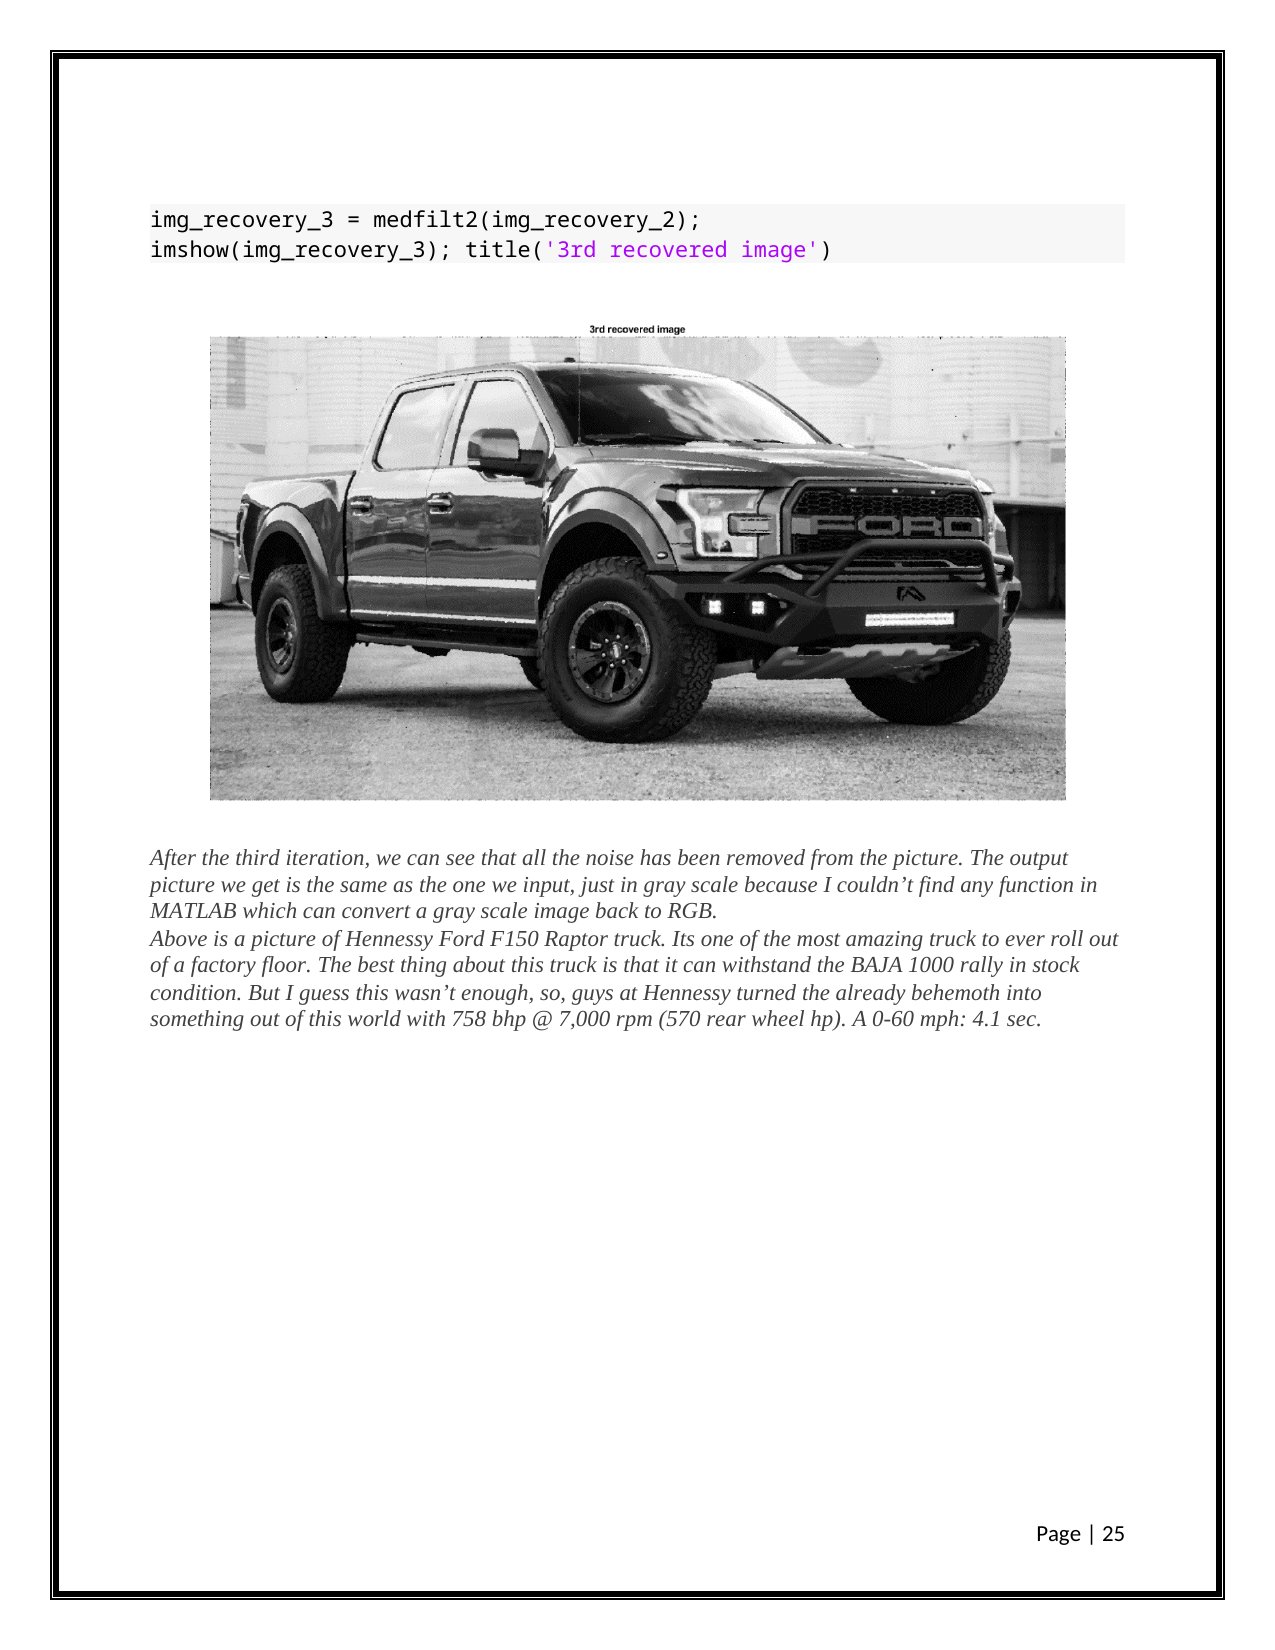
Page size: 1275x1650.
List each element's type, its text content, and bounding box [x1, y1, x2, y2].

text img_recovery_3 = medfilt2(img_recovery_2); [150, 204, 1125, 234]
text After the third iteration, we can see that all the noise has been removed from the picture. The output picture we get is the same as the one we input, just in gray scale because I couldn’t find any function in MATLAB which can convert a gray scale image back to RGB. [150, 843, 1125, 924]
picture [150, 317, 1125, 843]
text Above is a picture of Hennessy Ford F150 Raptor truck. Its one of the most amazing truck to ever roll out of a factory floor. The best thing about this truck is that it can withstand the BAJA 1000 rally in stock condition. But I guess this wasn’t enough, so, guys at Hennessy turned the already behemoth into something out of this world with 758 bhp @ 7,000 rpm (570 rear wheel hp). A 0-60 mph: 4.1 sec. [150, 924, 1125, 1032]
text imshow(img_recovery_3); title('3rd recovered image') [150, 234, 1125, 263]
